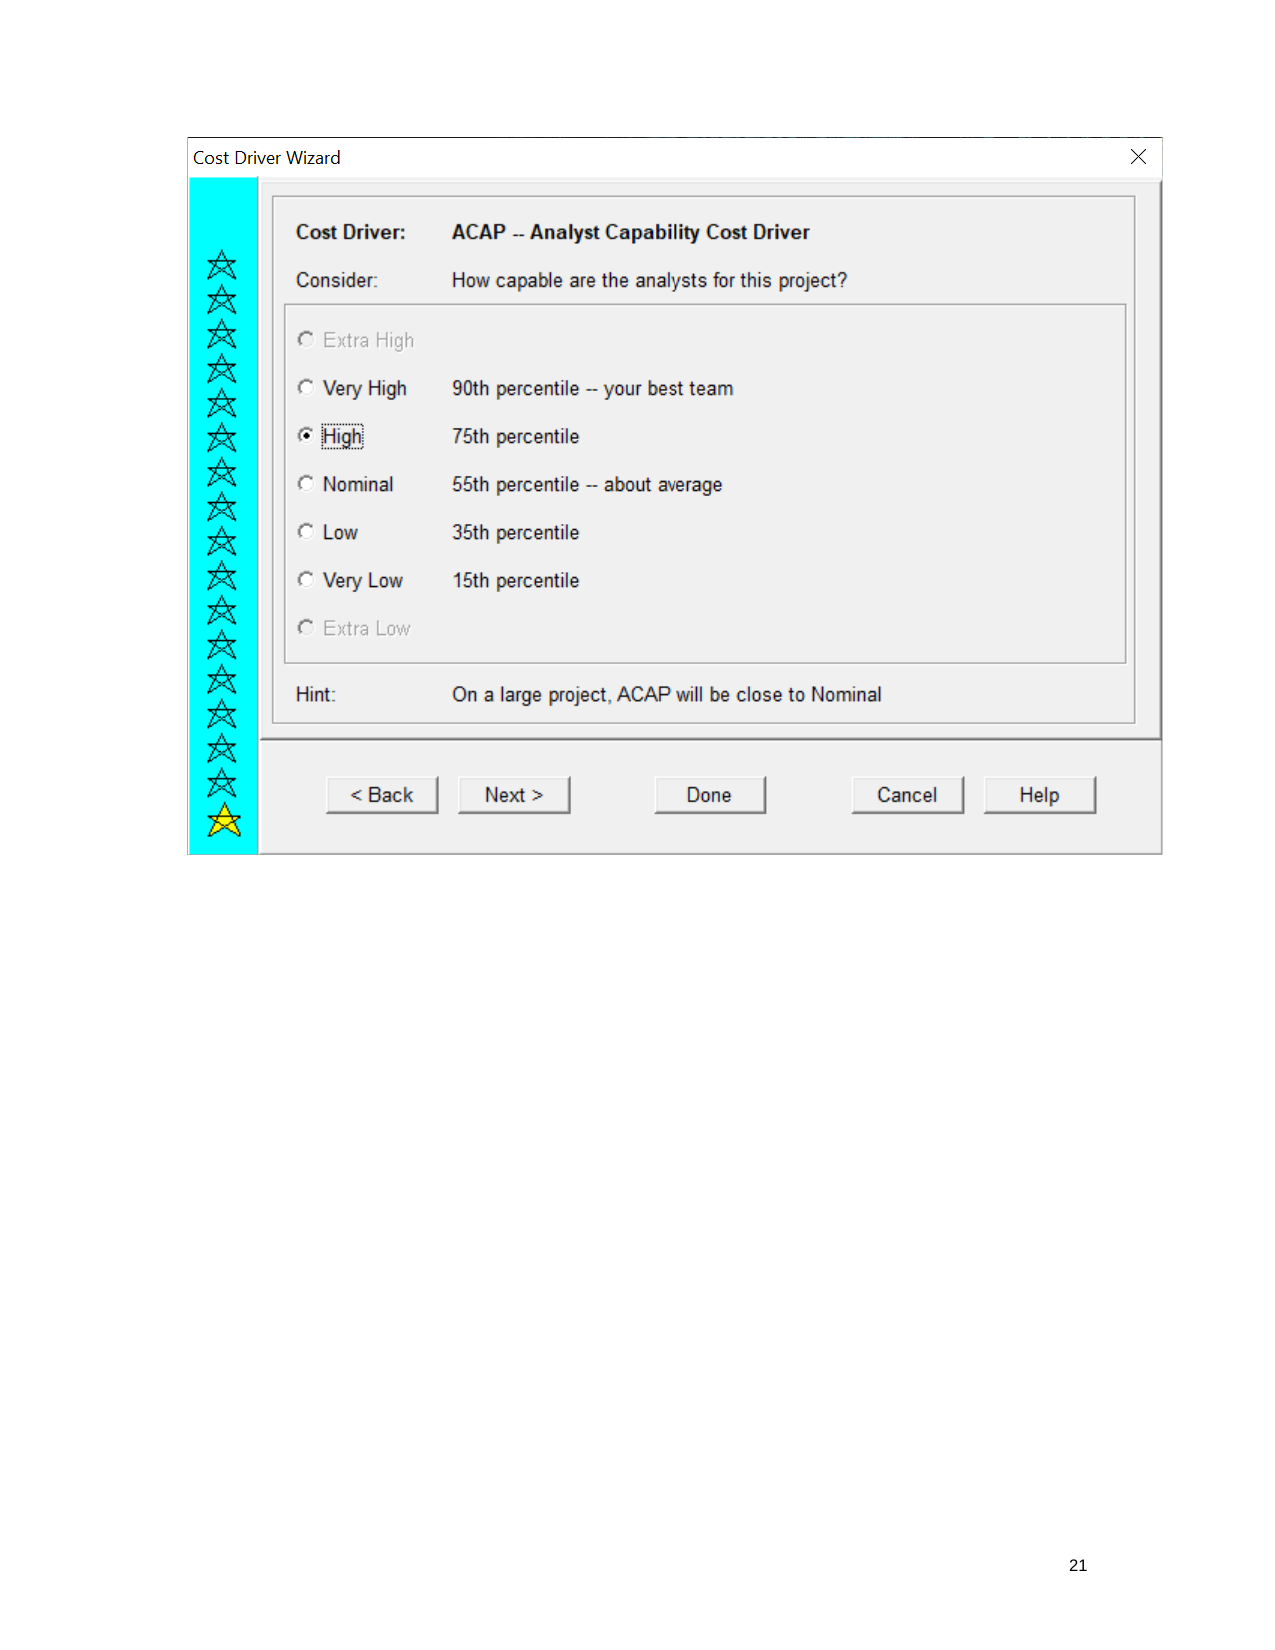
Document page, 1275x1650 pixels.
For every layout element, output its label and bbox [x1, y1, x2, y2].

picture [187, 137, 1163, 855]
